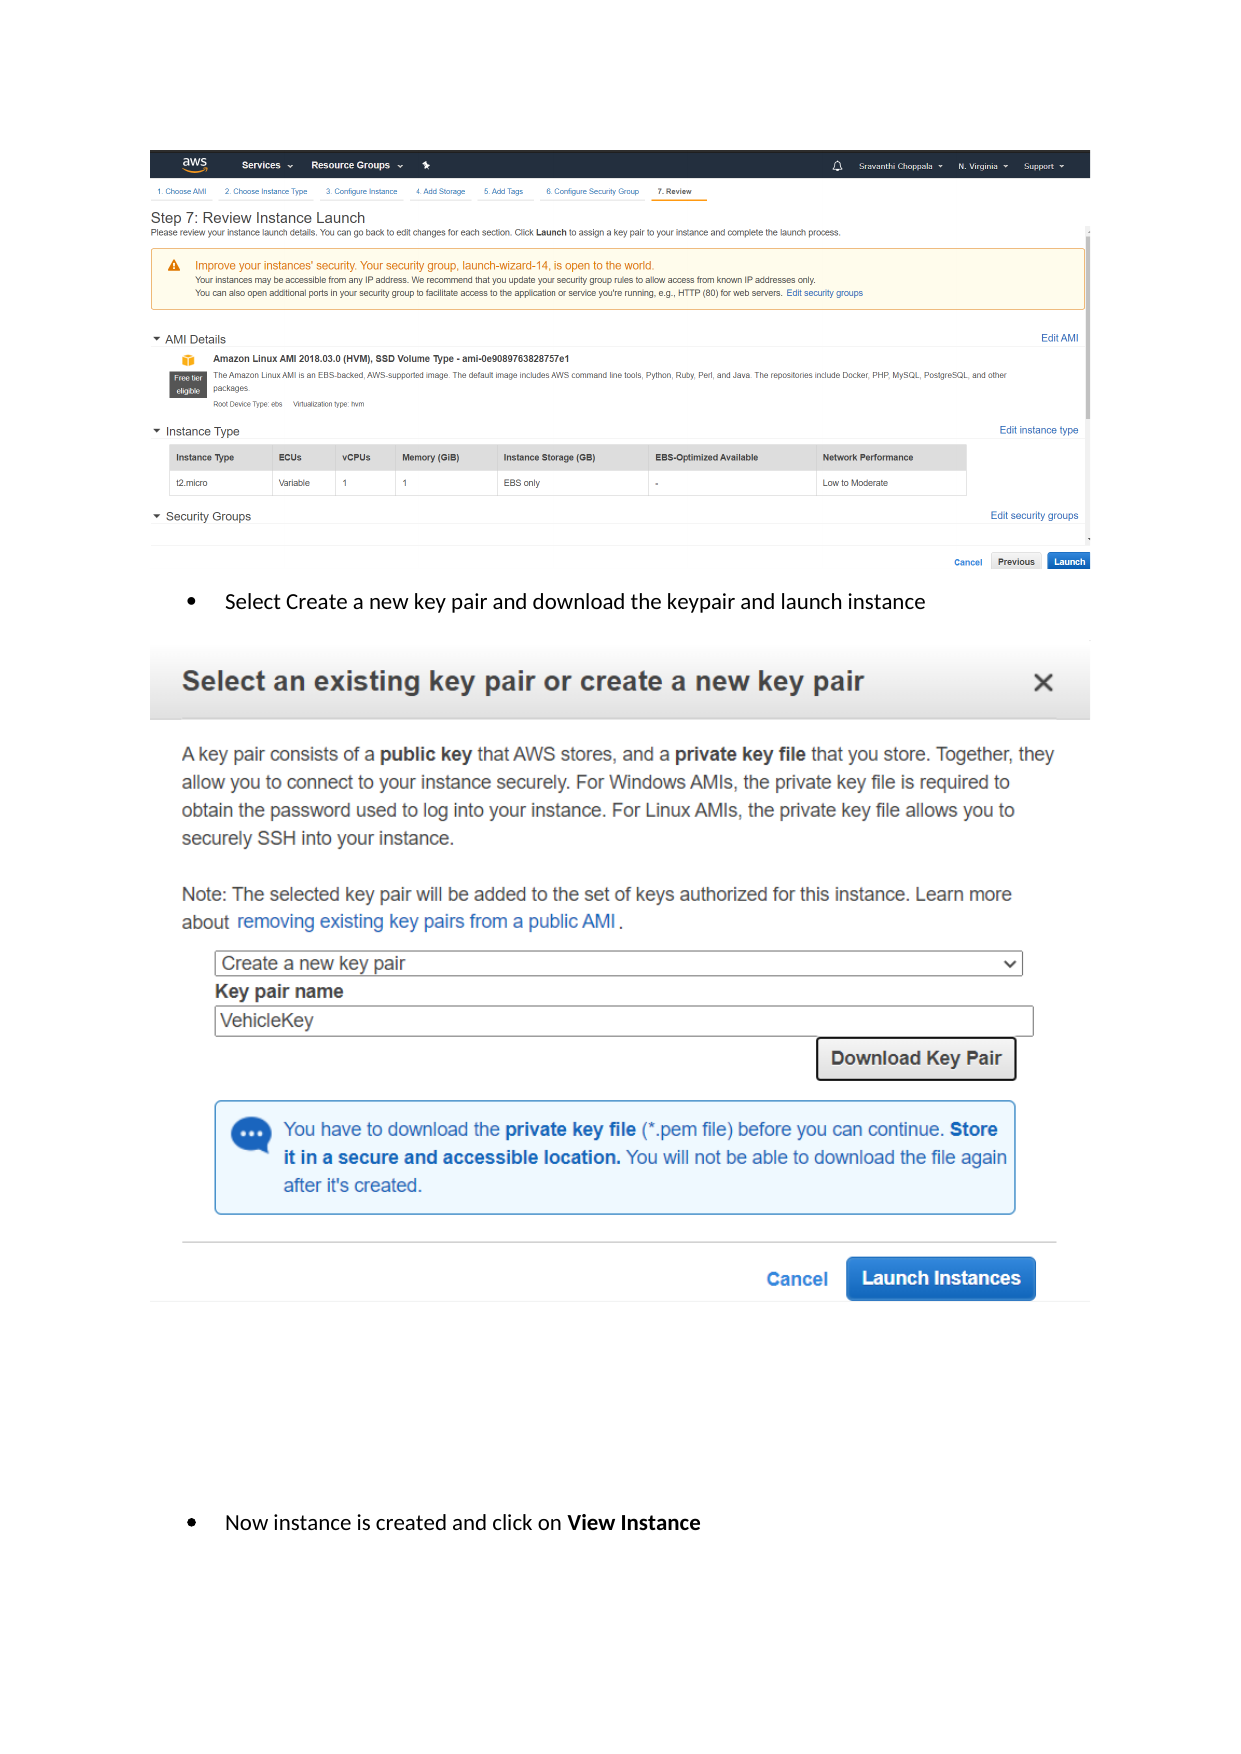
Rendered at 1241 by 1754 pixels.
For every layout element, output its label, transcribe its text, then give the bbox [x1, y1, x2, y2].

picture [150, 640, 1091, 1302]
list Now instance is created and click on View Instance [187, 1508, 1090, 1536]
list Select Create a new key pair and download the keypair and launch instance [187, 587, 1090, 616]
picture [150, 150, 1091, 569]
